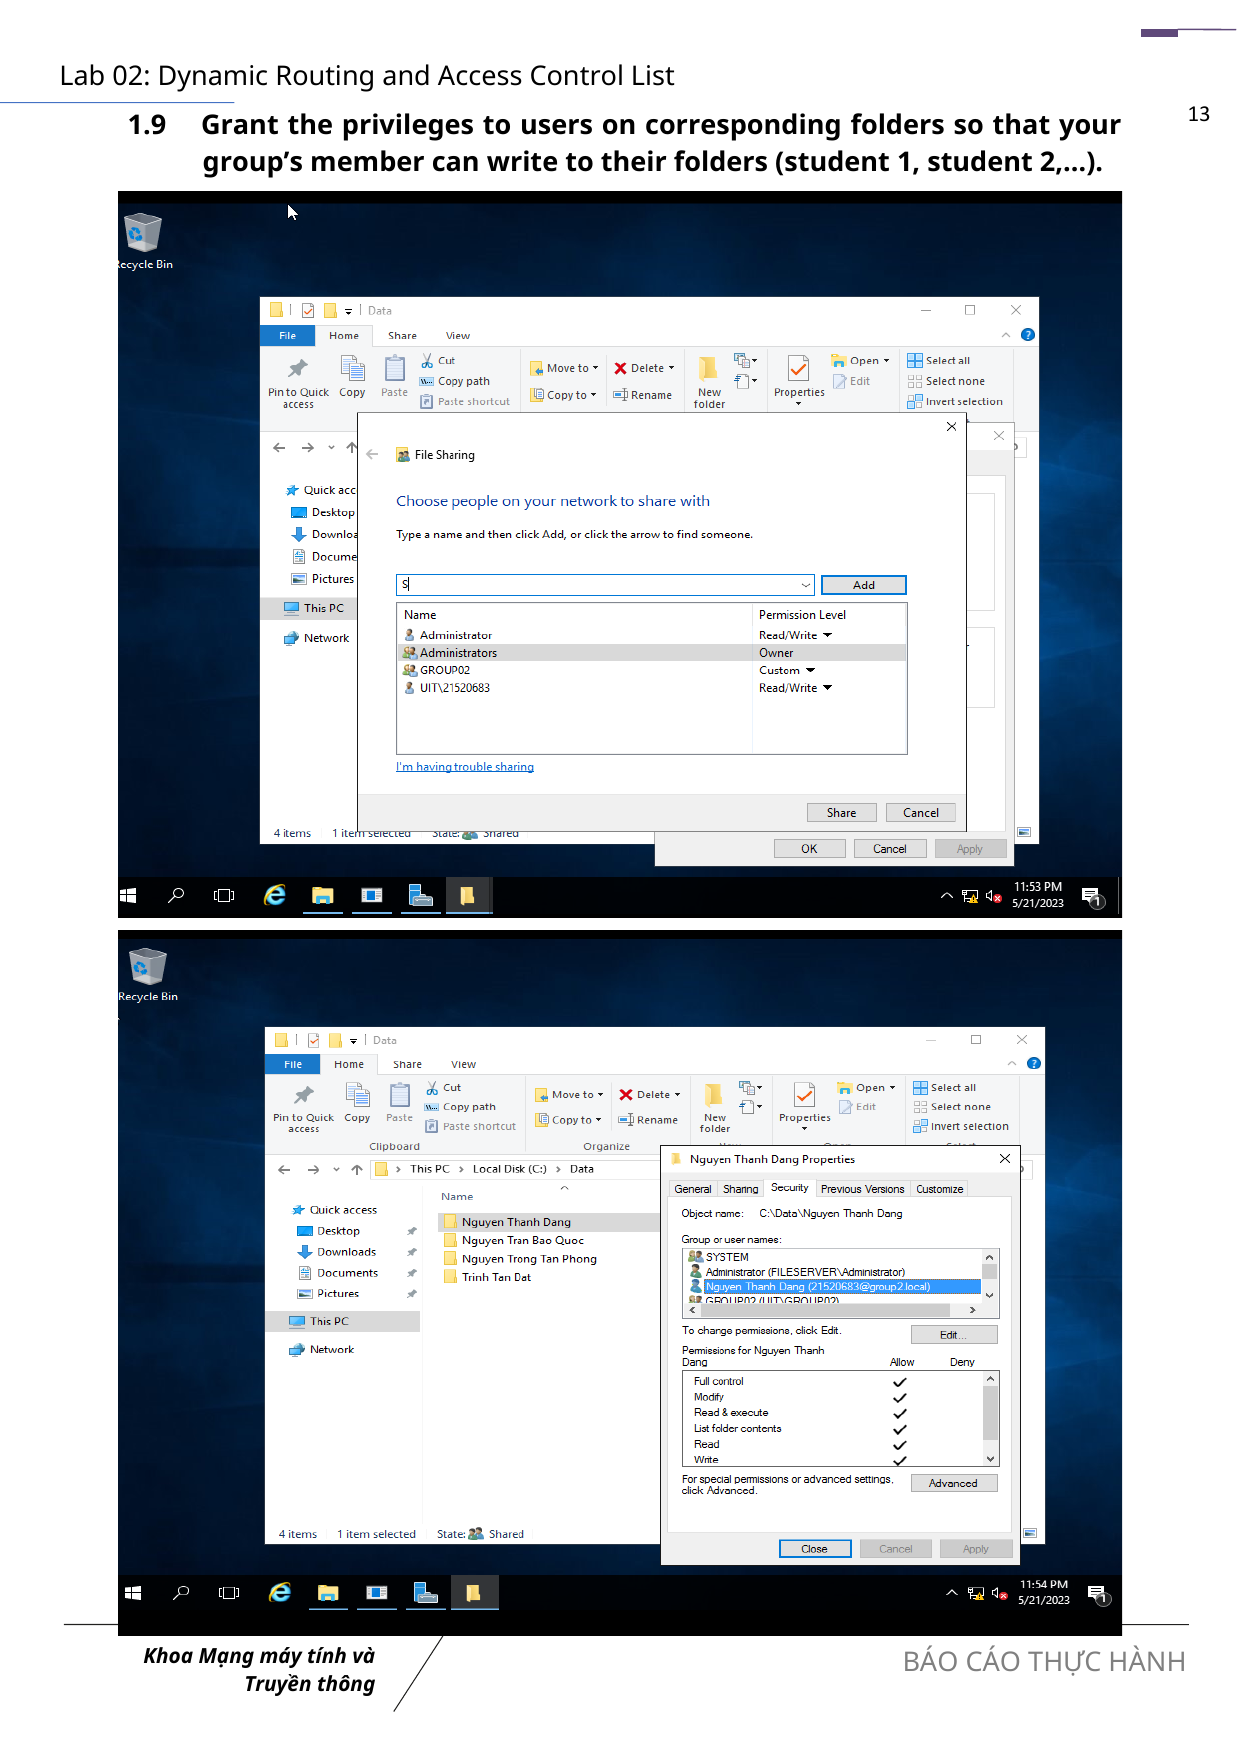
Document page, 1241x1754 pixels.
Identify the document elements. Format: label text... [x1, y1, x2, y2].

subtitle Grant the privileges to users on corresponding folders so that your group’s member can write to their folders (student 1, student 2,…). [127, 106, 1122, 179]
picture [118, 930, 1123, 1636]
picture [118, 191, 1123, 918]
